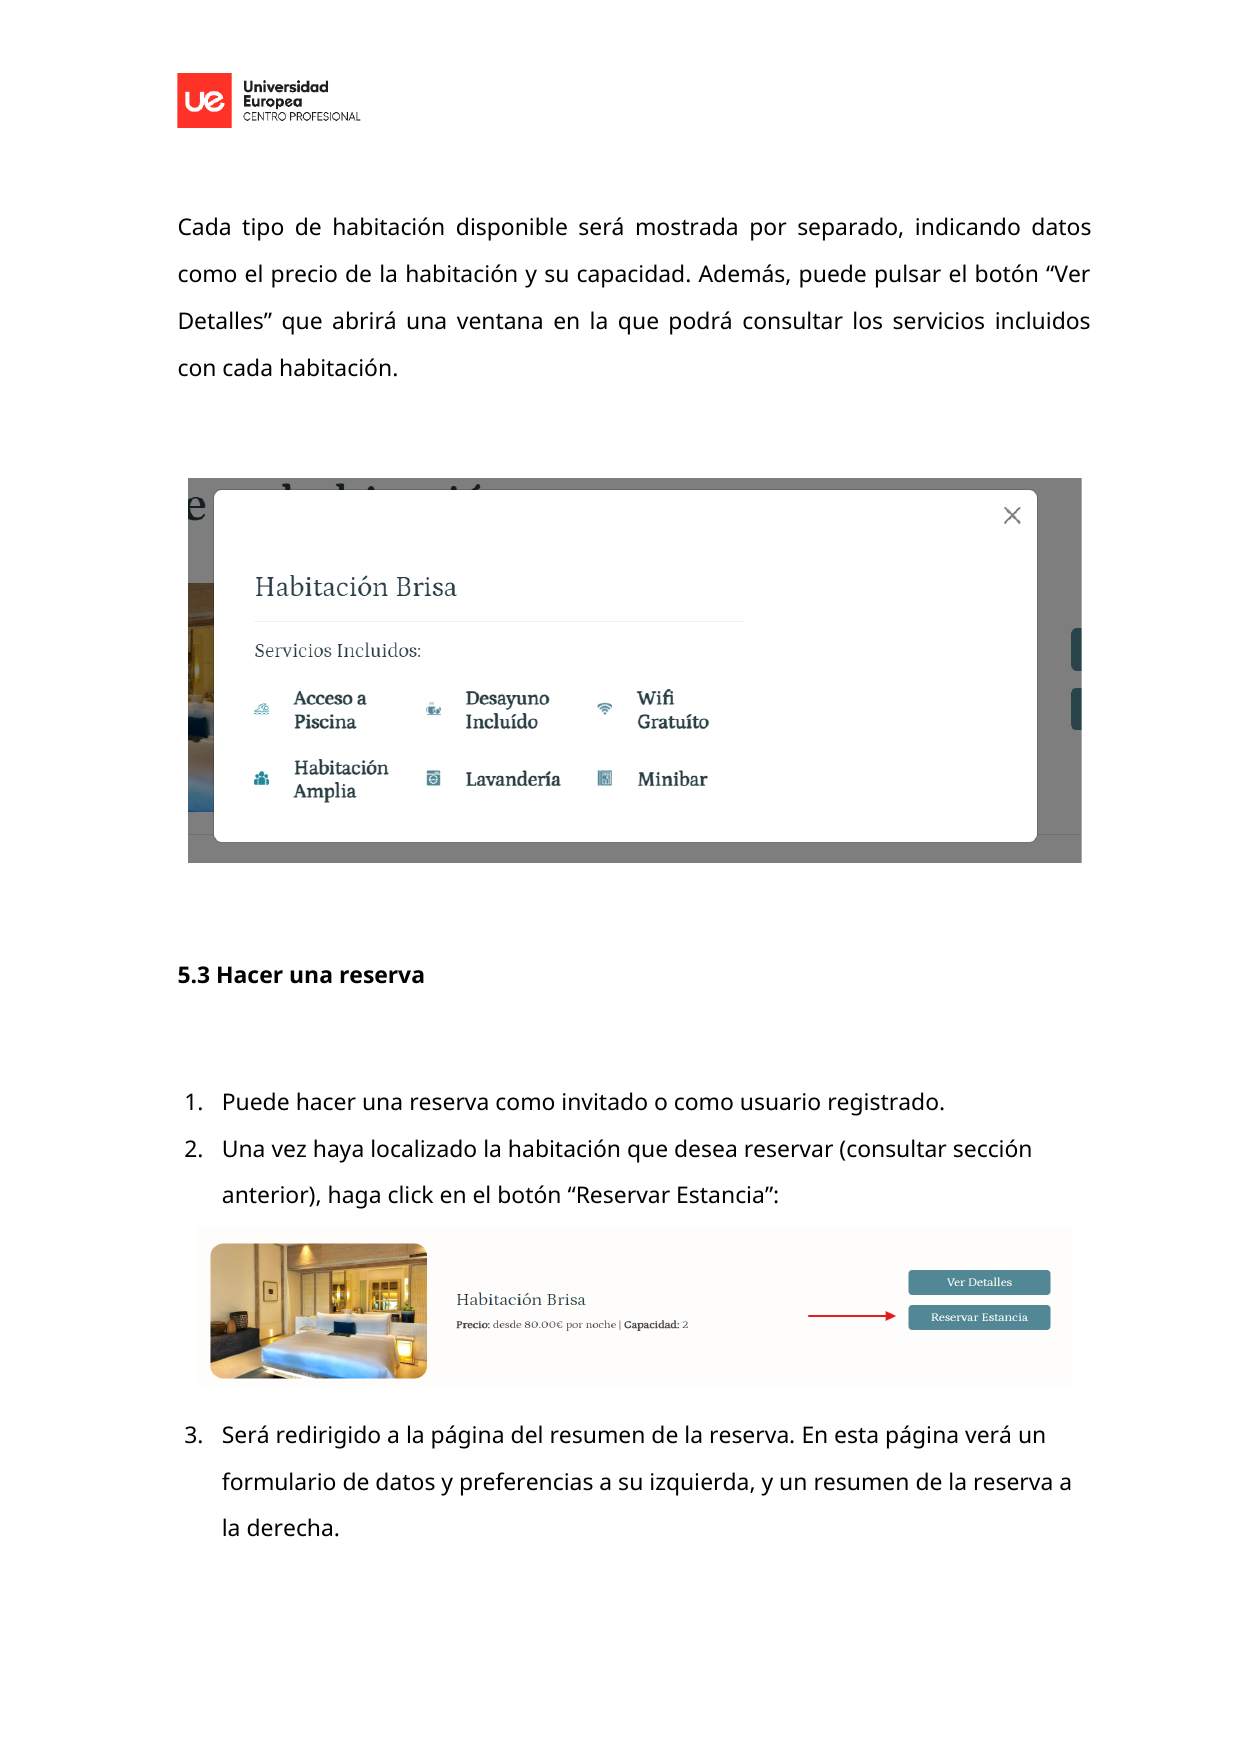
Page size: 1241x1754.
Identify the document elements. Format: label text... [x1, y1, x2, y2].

list Será redirigido a la página del resumen de la reserva. En esta página verá un formulario de datos y preferencias a su izquierda, y un resumen de la reserva a la derecha. [184, 1418, 1092, 1543]
picture [177, 73, 361, 128]
text Cada tipo de habitación disponible será mostrada por separado, indicando datos como el precio de la habitación y su capacidad. Además, puede pulsar el botón “Ver Detalles” que abrirá una ventana en la que podrá consultar los servicios incluidos con cada habitación. [177, 211, 1092, 383]
text 5.3 Hacer una reserva [177, 958, 1092, 990]
picture [196, 1226, 1073, 1387]
picture [188, 478, 1082, 863]
list Puede hacer una reserva como invitado o como usuario registrado. [184, 1086, 1092, 1117]
list Una vez haya localizado la habitación que desea reservar (consultar sección anterior), haga click en el botón “Reservar Estancia”: [184, 1132, 1092, 1211]
